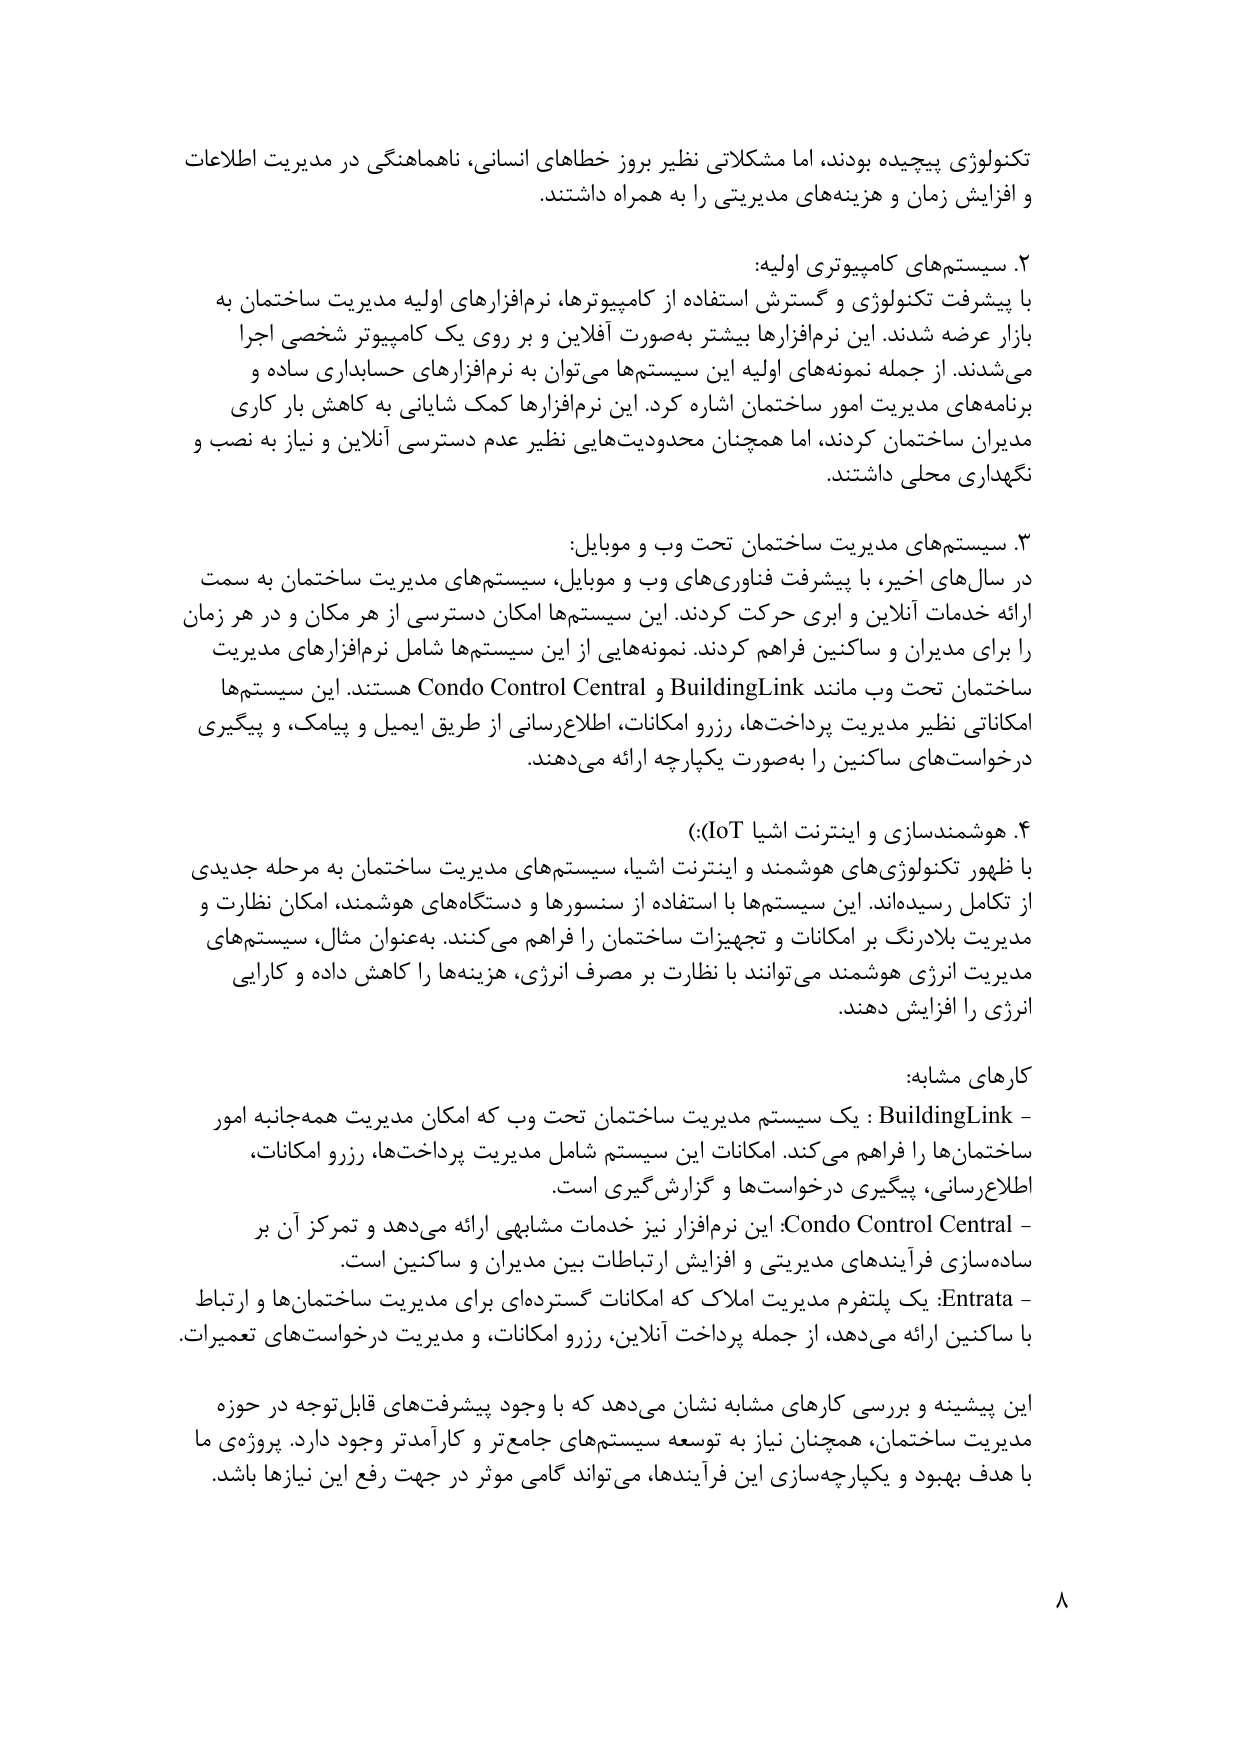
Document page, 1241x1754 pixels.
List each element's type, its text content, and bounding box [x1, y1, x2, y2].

text با ظهور تکنولوژی‌های هوشمند و اینترنت اشیا، سیستم‌های مدیریت ساختمان به مرحله جدیدی از تکامل رسیده‌اند. این سیستم‌ها با استفاده از سنسورها و دستگاه‌های هوشمند، امکان نظارت و مدیریت بلادرنگ بر امکانات و تجهیزات ساختمان را فراهم می‌کنند. به‌عنوان مثال، سیستم‌های مدیریت انرژی هوشمند می‌توانند با نظارت بر مصرف انرژی، هزینه‌ها را کاهش داده و کارایی انرژی را افزایش دهند. [177, 855, 1031, 1024]
text 4. هوشمندسازی و اینترنت اشیا IoT):) [177, 815, 1031, 849]
text این پیشینه و بررسی کارهای مشابه نشان می‌دهد که با وجود پیشرفت‌های قابل‌توجه در حوزه مدیریت ساختمان، همچنان نیاز به توسعه سیستم‌های جامع‌تر و کارآمدتر وجود دارد. پروژه‌ی ما با هدف بهبود و یکپارچه‌سازی این فرآیندها، می‌تواند گامی موثر در جهت رفع این نیازها باشد. [177, 1392, 1031, 1491]
text با پیشرفت تکنولوژی و گسترش استفاده از کامپیوترها، نرم‌افزارهای اولیه مدیریت ساختمان به بازار عرضه شدند. این نرم‌افزارها بیشتر به‌صورت آفلاین و بر روی یک کامپیوتر شخصی اجرا می‌شدند. از جمله نمونه‌های اولیه این سیستم‌ها می‌توان به نرم‌افزارهای حسابداری ساده و برنامه‌های مدیریت امور ساختمان اشاره کرد. این نرم‌افزارها کمک شایانی به کاهش بار کاری مدیران ساختمان کردند، اما همچنان محدودیت‌هایی نظیر عدم دسترسی آنلاین و نیاز به نصب و نگهداری محلی داشتند. [177, 287, 1031, 491]
text 2. سیستم‌های کامپیوتری اولیه: [177, 252, 1031, 281]
text - Entrata: یک پلتفرم مدیریت املاک که امکانات گسترده‌ای برای مدیریت ساختمان‌ها و ارتباط با ساکنین ارائه می‌دهد، از جمله پرداخت آنلاین، رزرو امکانات، و مدیریت درخواست‌های تعمیرات. [177, 1283, 1031, 1351]
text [177, 148, 1031, 212]
text کارهای مشابه: [177, 1065, 1031, 1094]
text 3. سیستم‌های مدیریت ساختمان تحت وب و موبایل: [177, 532, 1031, 561]
text - BuildingLink : یک سیستم مدیریت ساختمان تحت وب که امکان مدیریت همه‌جانبه امور ساختمان‌ها را فراهم می‌کند. امکانات این سیستم شامل مدیریت پرداخت‌ها، رزرو امکانات، اطلاع‌رسانی، پیگیری درخواست‌ها و گزارش‌گیری است. [177, 1100, 1031, 1203]
text - Condo Control Central: این نرم‌افزار نیز خدمات مشابهی ارائه می‌دهد و تمرکز آن بر ساده‌سازی فرآیندهای مدیریتی و افزایش ارتباطات بین مدیران و ساکنین است. [177, 1209, 1031, 1277]
text در سال‌های اخیر، با پیشرفت فناوری‌های وب و موبایل، سیستم‌های مدیریت ساختمان به سمت ارائه خدمات آنلاین و ابری حرکت کردند. این سیستم‌ها امکان دسترسی از هر مکان و در هر زمان را برای مدیران و ساکنین فراهم کردند. نمونه‌هایی از این سیستم‌ها شامل نرم‌افزارهای مدیریت ساختمان تحت وب مانند BuildingLink و Condo Control Central هستند. این سیستم‌ها امکاناتی نظیر مدیریت پرداخت‌ها، رزرو امکانات، اطلاع‌رسانی از طریق ایمیل و پیامک، و پیگیری درخواست‌های ساکنین را به‌صورت یکپارچه ارائه می‌دهند. [177, 567, 1031, 775]
